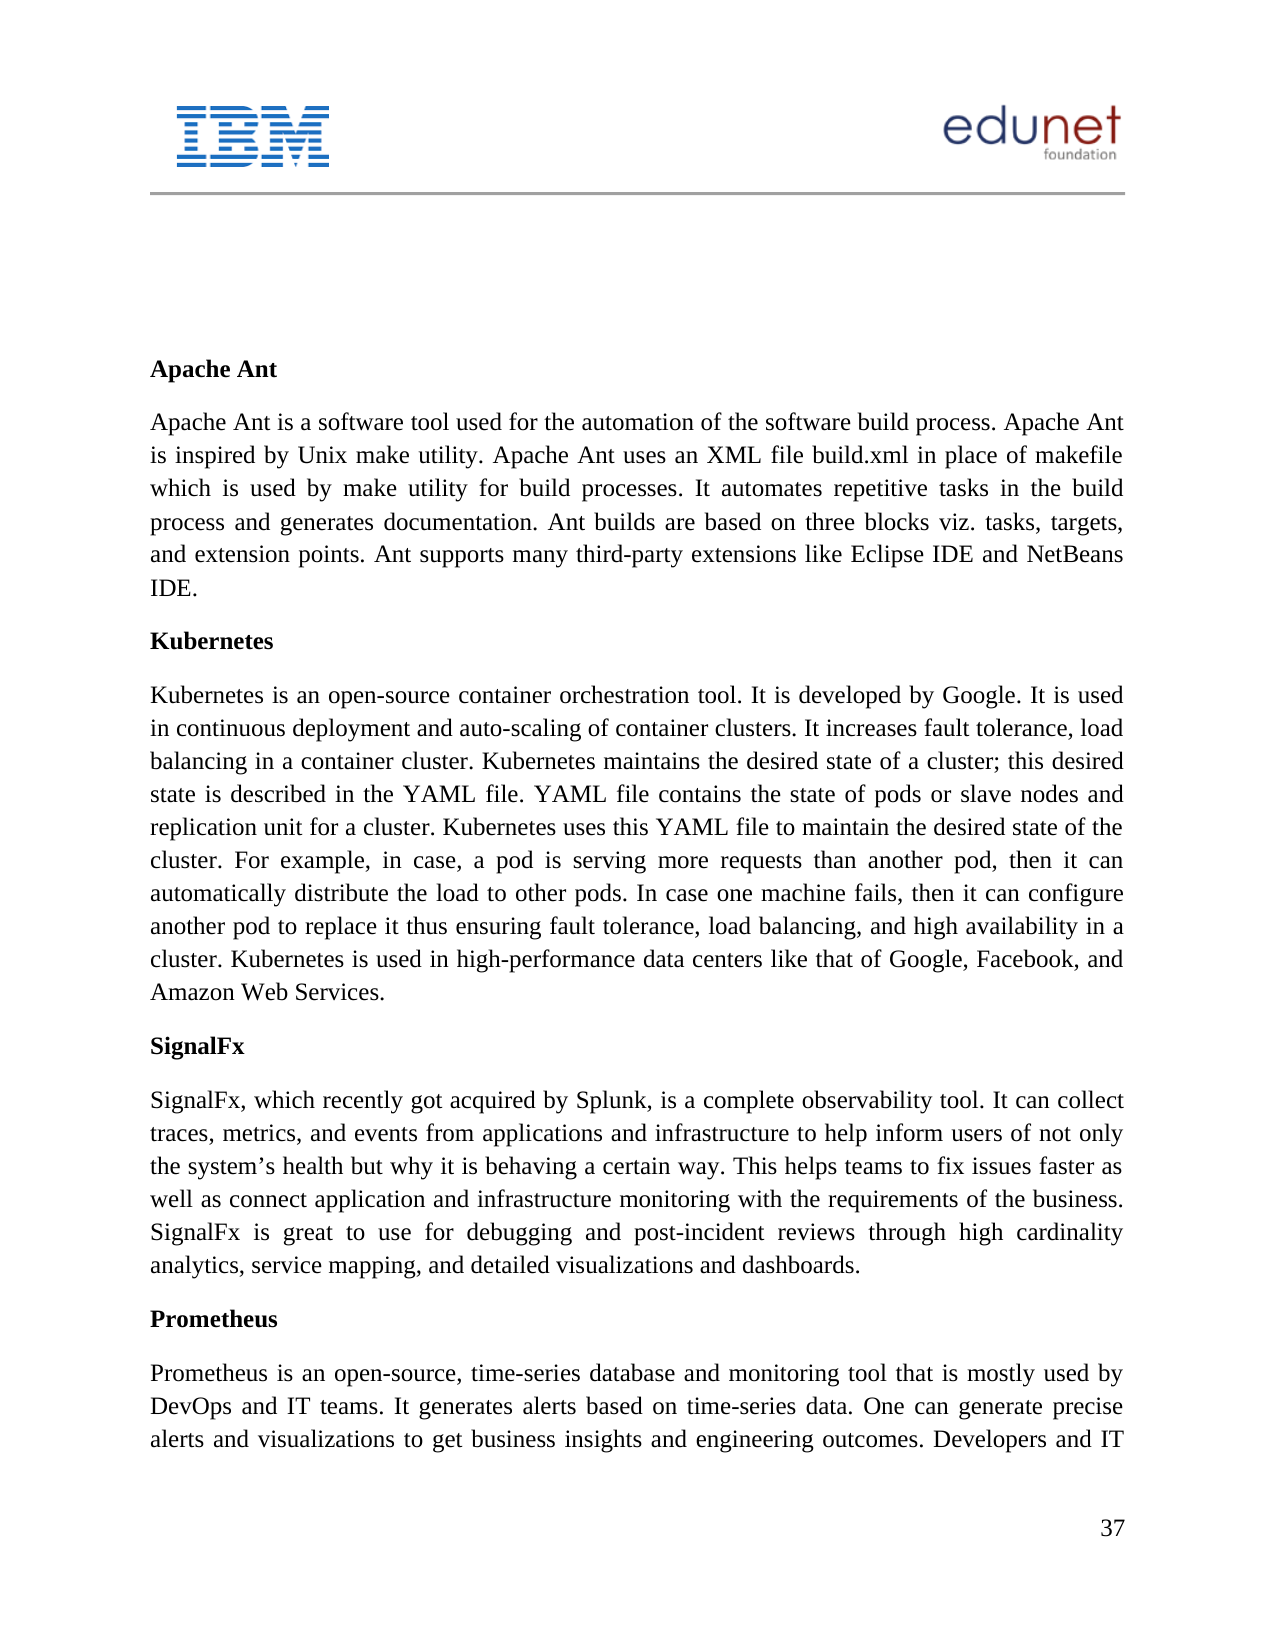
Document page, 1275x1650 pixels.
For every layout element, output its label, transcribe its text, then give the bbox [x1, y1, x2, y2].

text Apache Ant is a software tool used for the automation of the software build process. Apache Ant is inspired by Unix make utility. Apache Ant uses an XML file build.xml in place of makefile which is used by make utility for build processes. It automates repetitive tasks in the build process and generates documentation. Ant builds are based on three blocks viz. tasks, targets, and extension points. Ant supports many third-party extensions like Eclipse IDE and NetBeans IDE. [150, 407, 1125, 601]
text Kubernetes is an open-source container orchestration tool. It is developed by Google. It is used in continuous deployment and auto-scaling of container clusters. It increases fault tolerance, load balancing in a container cluster. Kubernetes maintains the desired state of a cluster; this desired state is described in the YAML file. YAML file contains the state of pods or slave nodes and replication unit for a cluster. Kubernetes uses this YAML file to maintain the desired state of the cluster. For example, in case, a pod is serving more requests than another pod, then it can automatically distribute the load to other pods. In case one machine fails, then it can configure another pod to replace it thus ensuring fault tolerance, load balancing, and high availability in a cluster. Kubernetes is used in high-performance data centers like that of Google, Facebook, and Amazon Web Services. [150, 680, 1125, 1006]
text Prometheus [150, 1304, 1125, 1333]
text Apache Ant [150, 354, 1125, 382]
picture [941, 95, 1125, 167]
text SignalFx, which recently got acquired by Splunk, is a complete observability tool. It can collect traces, metrics, and events from applications and infrastructure to help inform users of not only the system’s health but why it is behaving a certain way. This helps teams to fix issues faster as well as connect application and infrastructure monitoring with the requirements of the business. SignalFx is great to use for debugging and post-incident reviews through high cardinality analytics, service mapping, and detailed visualizations and dashboards. [150, 1085, 1125, 1279]
picture [176, 106, 329, 167]
text SignalFx [150, 1031, 1125, 1060]
text Kubernetes [150, 626, 1125, 655]
